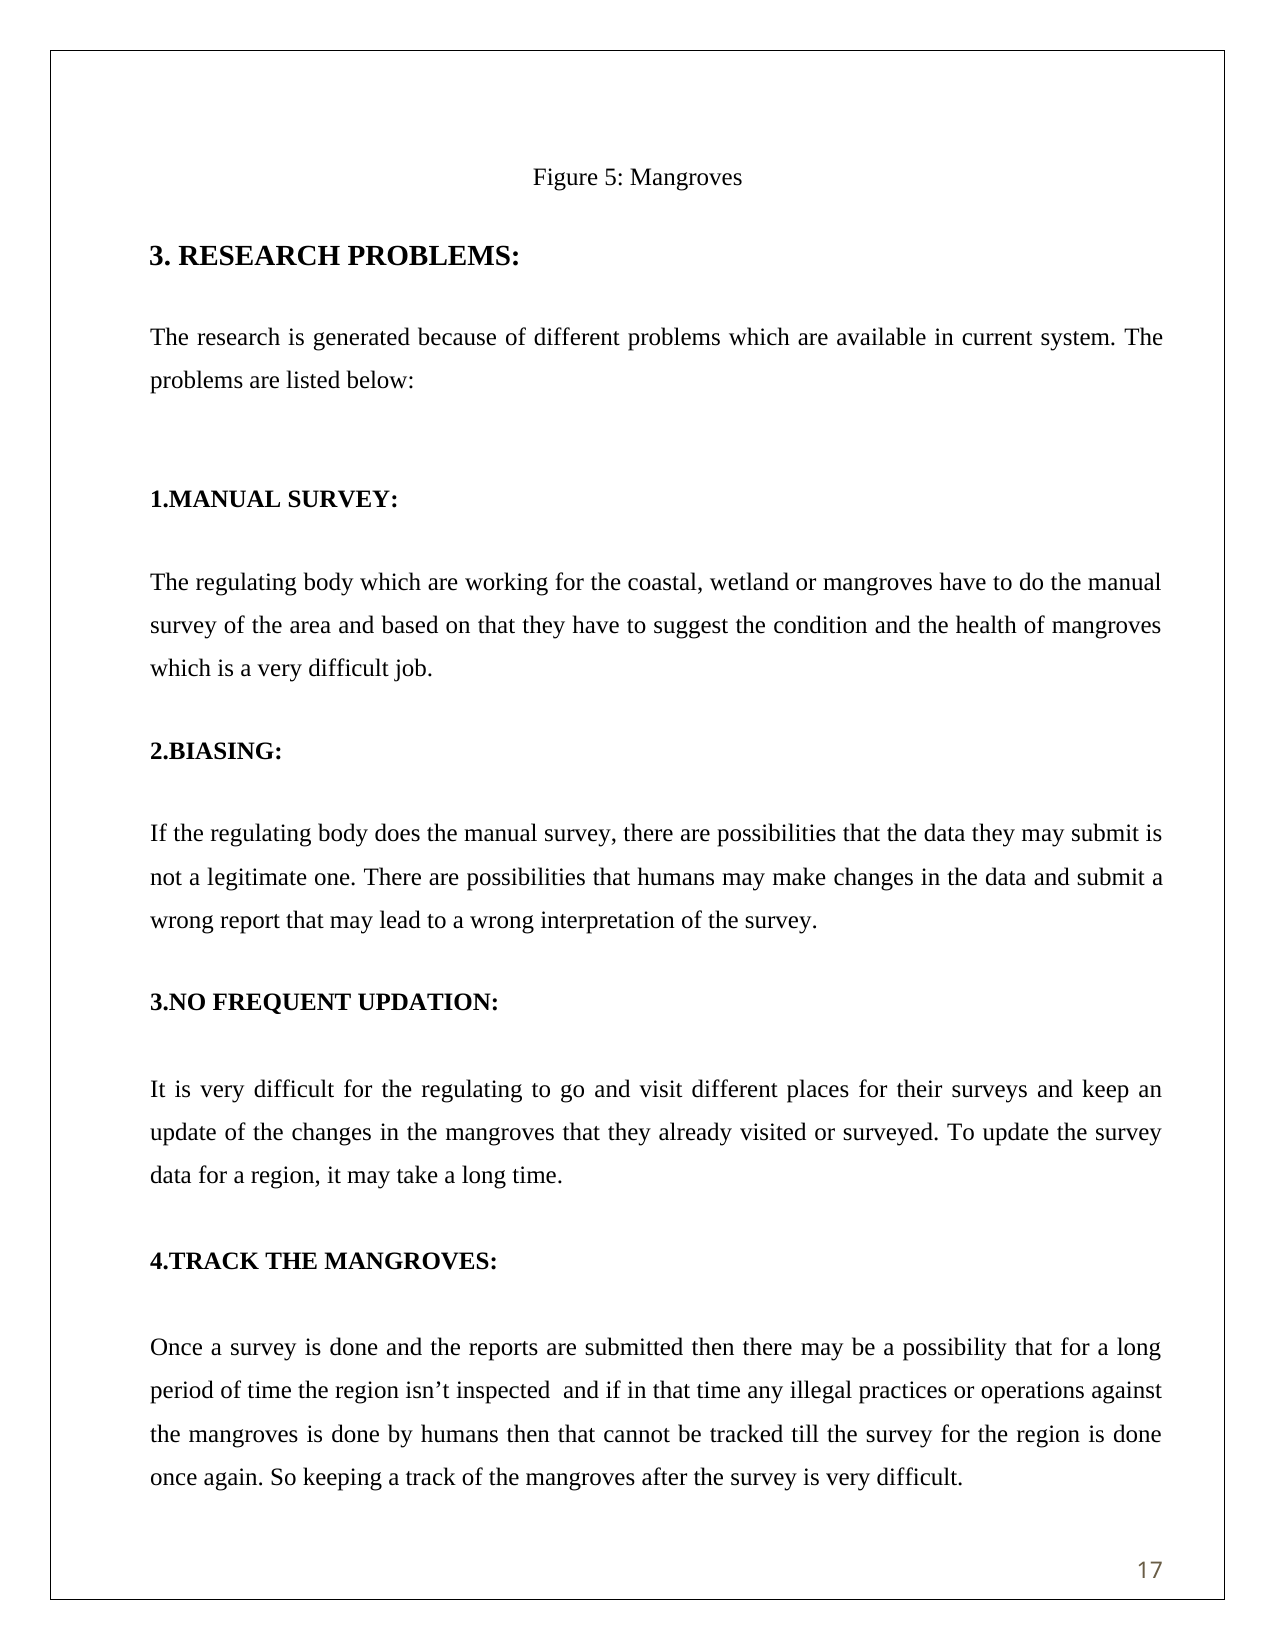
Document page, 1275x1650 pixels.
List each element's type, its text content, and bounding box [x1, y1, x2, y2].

text 4.TRACK THE MANGROVES: [112, 1246, 1164, 1275]
text It is very difficult for the regulating to go and visit different places for their surveys and keep an update of the changes in the mangroves that they already visited or surveyed. To update the survey data for a region, it may take a long time. [150, 1074, 1164, 1189]
text 3.NO FREQUENT UPDATION: [112, 987, 1164, 1016]
text Figure 5: Mangroves [112, 162, 1162, 190]
text 3. RESEARCH PROBLEMS: [112, 238, 1162, 272]
text If the regulating body does the manual survey, there are possibilities that the data they may submit is not a legitimate one. There are possibilities that humans may make changes in the data and submit a wrong report that may lead to a wrong interpretation of the survey. [150, 818, 1164, 933]
text The regulating body which are working for the coastal, wetland or mangroves have to do the manual survey of the area and based on that they have to suggest the condition and the health of mangroves which is a very difficult job. [150, 567, 1164, 682]
text 1.MANUAL SURVEY: [112, 484, 1164, 513]
text The research is generated because of different problems which are available in current system. The problems are listed below: [150, 322, 1164, 394]
text 2.BIASING: [112, 736, 1164, 765]
text Once a survey is done and the reports are submitted then there may be a possibility that for a long period of time the region isn’t inspected and if in that time any illegal practices or operations against the mangroves is done by humans then that cannot be tracked till the survey for the region is done once again. So keeping a track of the mangroves after the survey is very difficult. [150, 1332, 1164, 1491]
